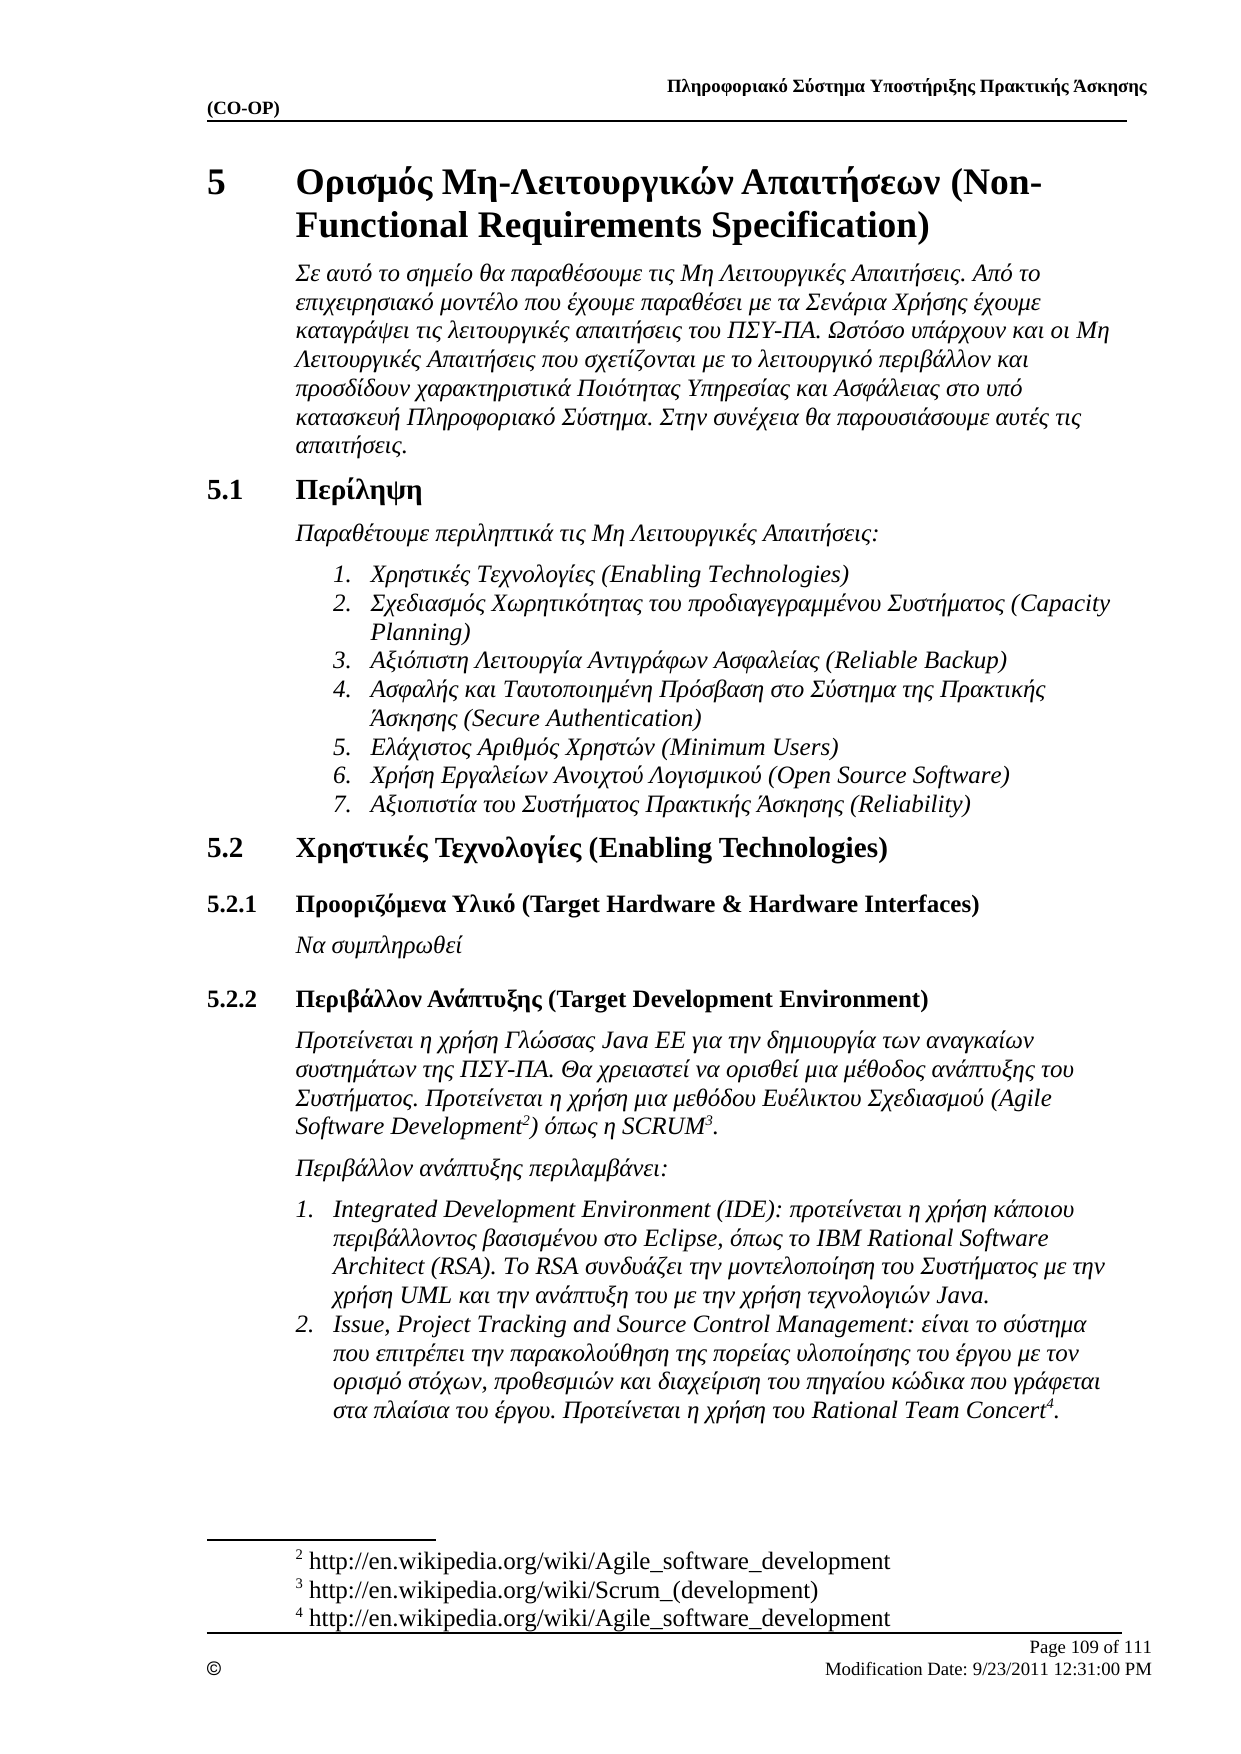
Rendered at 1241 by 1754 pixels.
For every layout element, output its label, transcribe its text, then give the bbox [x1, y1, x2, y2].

subtitle Προοριζόμενα Υλικό (Target Hardware & Hardware Interfaces) [207, 889, 1122, 918]
subtitle Περίληψη [207, 472, 1122, 505]
subtitle Ορισμός Μη-Λειτουργικών Απαιτήσεων (Non-Functional Requirements Specification) [207, 159, 1122, 246]
list Ελάχιστος Αριθμός Χρηστών (Minimum Users) [333, 732, 1122, 760]
list Αξιοπιστία του Συστήματος Πρακτικής Άσκησης (Reliability) [333, 789, 1122, 818]
list Αξιόπιστη Λειτουργία Αντιγράφων Ασφαλείας (Reliable Backup) [333, 645, 1122, 674]
list Integrated Development Environment (IDE): προτείνεται η χρήση κάποιου περιβάλλοντος βασισμένου στο Eclipse, όπως το IBM Rational Software Architect (RSA). To RSA συνδυάζει την μοντελοποίηση του Συστήματος με την χρήση UML και την ανάπτυξη του με την χρήση τεχνολογιών Java. [295, 1194, 1122, 1309]
text Παραθέτουμε περιληπτικά τις Μη Λειτουργικές Απαιτήσεις: [295, 518, 1122, 547]
list Issue, Project Tracking and Source Control Management: είναι το σύστημα που επιτρέπει την παρακολούθηση της πορείας υλοποίησης του έργου με τον ορισμό στόχων, προθεσμιών και διαχείριση του πηγαίου κώδικα που γράφεται στα πλαίσια του έργου. Προτείνεται η χρήση του Rational Team Concert. [295, 1309, 1122, 1424]
list Χρήση Εργαλείων Ανοιχτού Λογισμικού (Open Source Software) [333, 760, 1122, 789]
list Σχεδιασμός Χωρητικότητας του προδιαγεγραμμένου Συστήματος (Capacity Planning) [333, 588, 1122, 645]
subtitle Περιβάλλον Ανάπτυξης (Target Development Environment) [207, 984, 1122, 1013]
list Χρηστικές Τεχνολογίες (Enabling Technologies) [333, 559, 1122, 588]
subtitle Χρηστικές Τεχνολογίες (Enabling Technologies) [207, 830, 1122, 864]
text Προτείνεται η χρήση Γλώσσας Java EE για την δημιουργία των αναγκαίων συστημάτων της ΠΣΥ-ΠΑ. Θα χρειαστεί να ορισθεί μια μέθοδος ανάπτυξης του Συστήματος. Προτείνεται η χρήση μια μεθόδου Ευέλικτου Σχεδιασμού (Agile Software Development) όπως η SCRUM. [295, 1025, 1122, 1140]
text Περιβάλλον ανάπτυξης περιλαμβάνει: [295, 1153, 1122, 1181]
text Να συμπληρωθεί [295, 930, 1122, 959]
text Σε αυτό το σημείο θα παραθέσουμε τις Μη Λειτουργικές Απαιτήσεις. Από το επιχειρησιακό μοντέλο που έχουμε παραθέσει με τα Σενάρια Χρήσης έχουμε καταγράψει τις λειτουργικές απαιτήσεις του ΠΣΥ-ΠΑ. Ωστόσο υπάρχουν και οι Μη Λειτουργικές Απαιτήσεις που σχετίζονται με το λειτουργικό περιβάλλον και προσδίδουν χαρακτηριστικά Ποιότητας Υπηρεσίας και Ασφάλειας στο υπό κατασκευή Πληροφοριακό Σύστημα. Στην συνέχεια θα παρουσιάσουμε αυτές τις απαιτήσεις. [295, 258, 1122, 459]
list Ασφαλής και Ταυτοποιημένη Πρόσβαση στο Σύστημα της Πρακτικής Άσκησης (Secure Authentication) [333, 674, 1122, 732]
